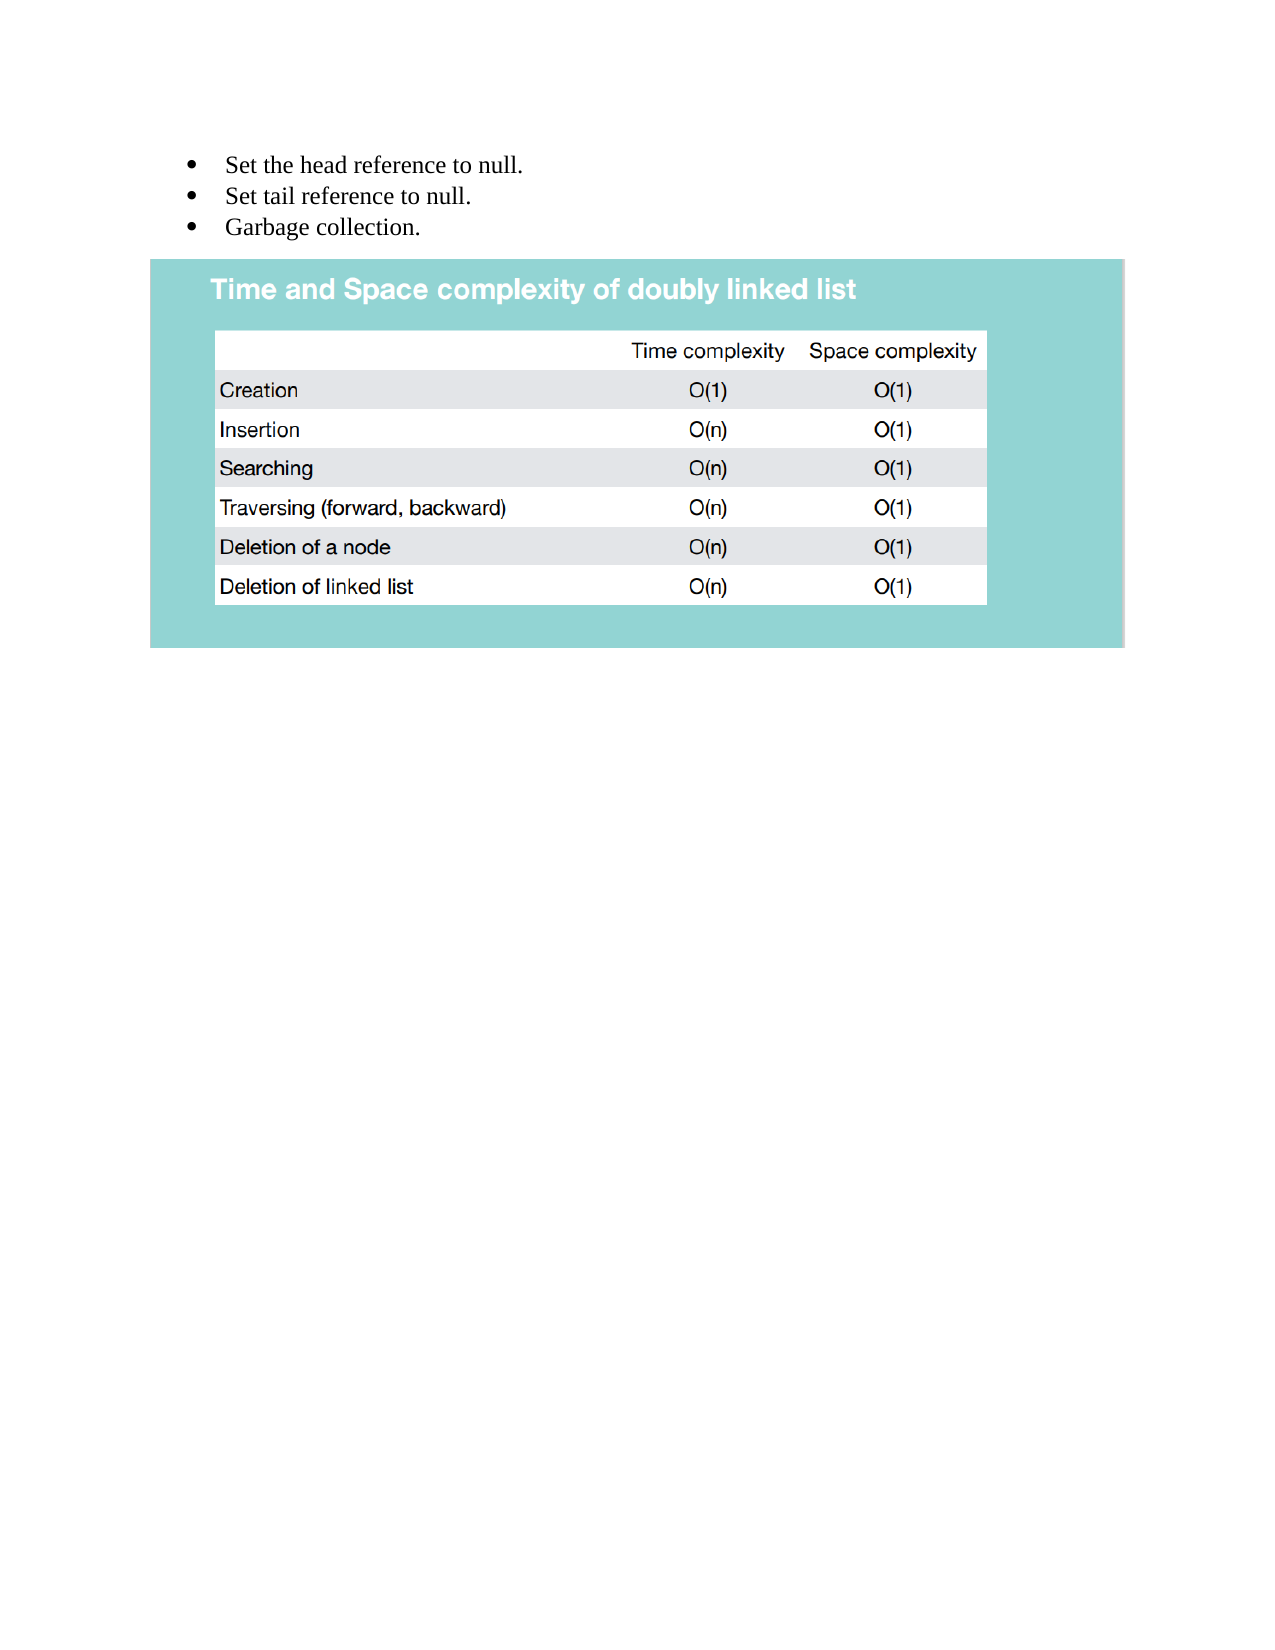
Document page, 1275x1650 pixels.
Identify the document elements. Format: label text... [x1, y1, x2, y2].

list Set the head reference to null. [187, 150, 1125, 179]
list Garbage collection. [187, 212, 1125, 241]
picture [150, 259, 1125, 648]
list Set tail reference to null. [187, 181, 1125, 210]
